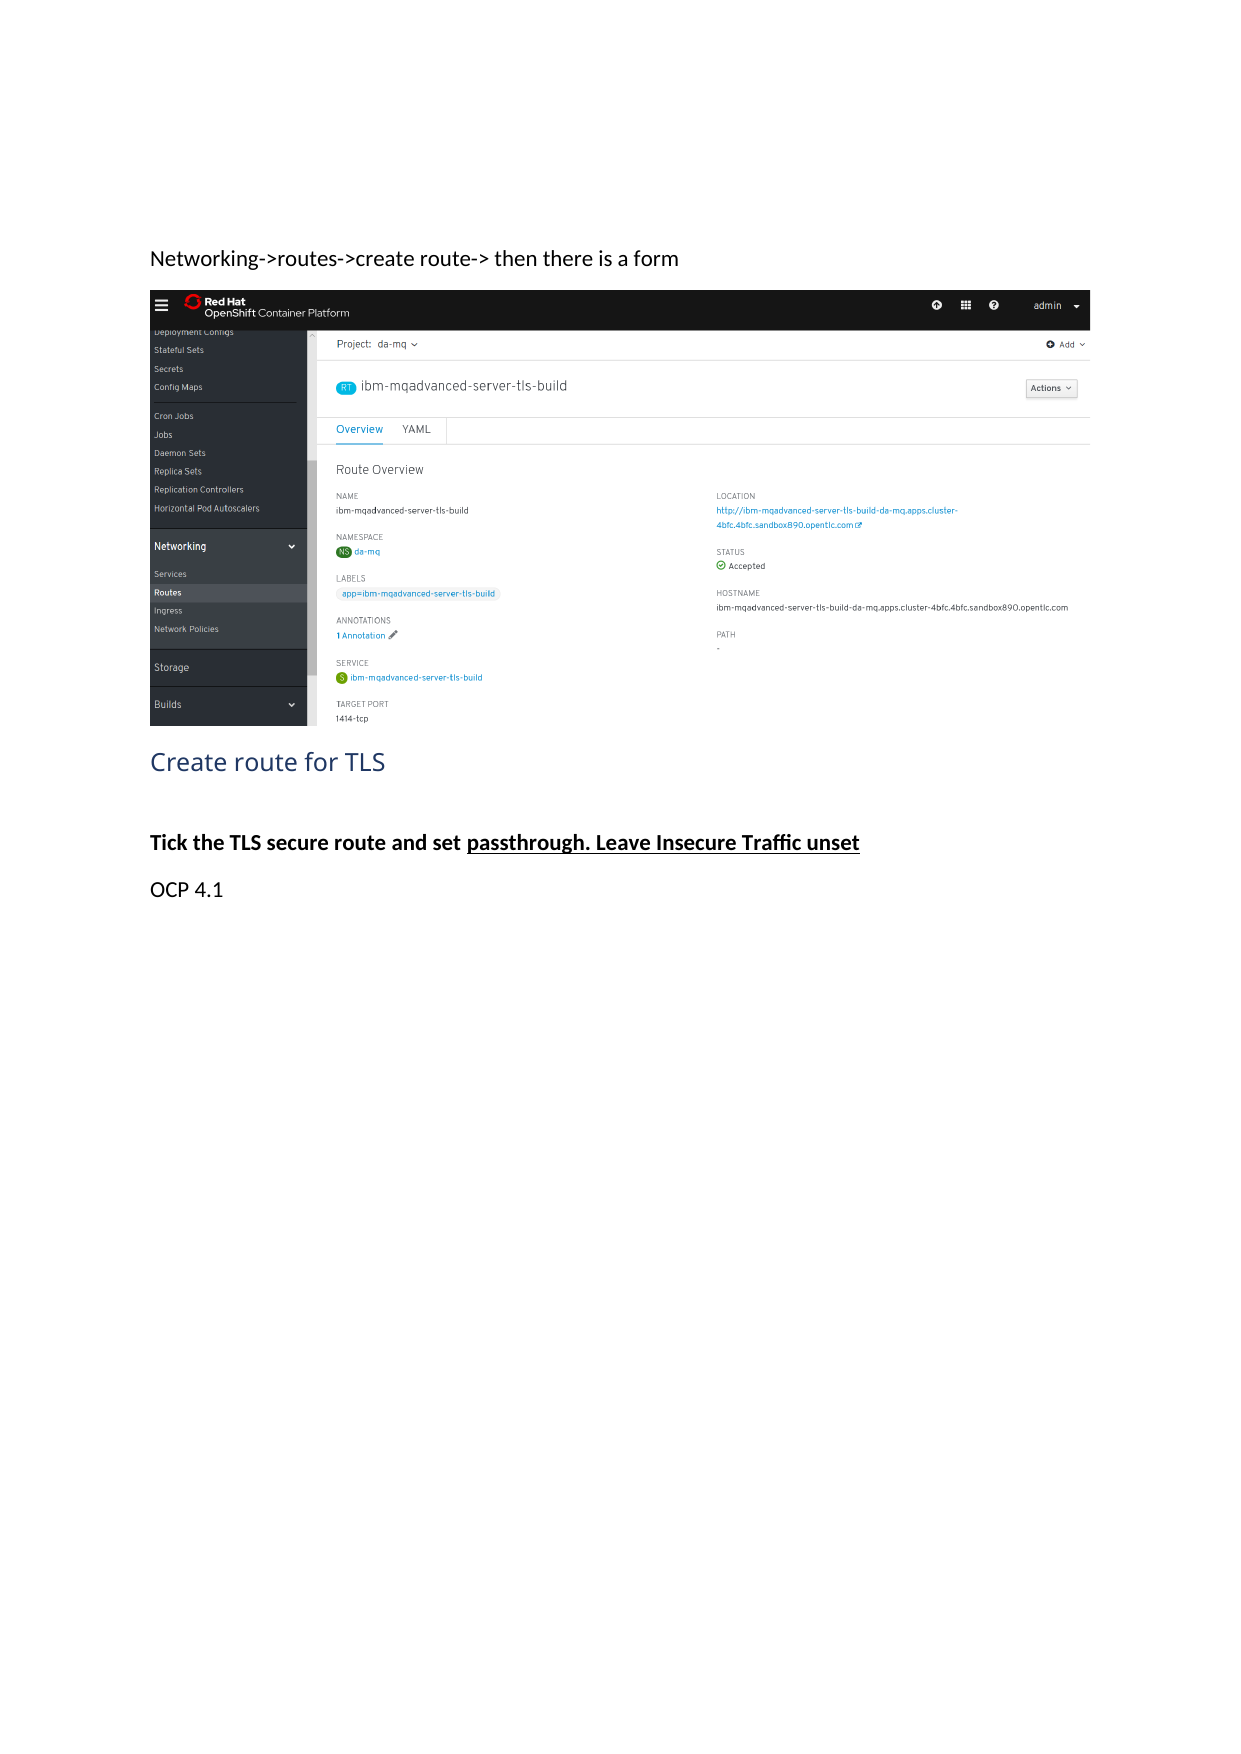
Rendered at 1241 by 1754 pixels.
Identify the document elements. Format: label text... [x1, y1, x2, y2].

text Networking->routes->create route-> then there is a form [150, 244, 1090, 272]
text Tick the TLS secure route and set passthrough. Leave Insecure Traffic unset [150, 828, 1090, 857]
subtitle Create route for TLS [150, 745, 1090, 779]
text OCP 4.1 [150, 875, 1090, 903]
picture [150, 290, 1091, 726]
